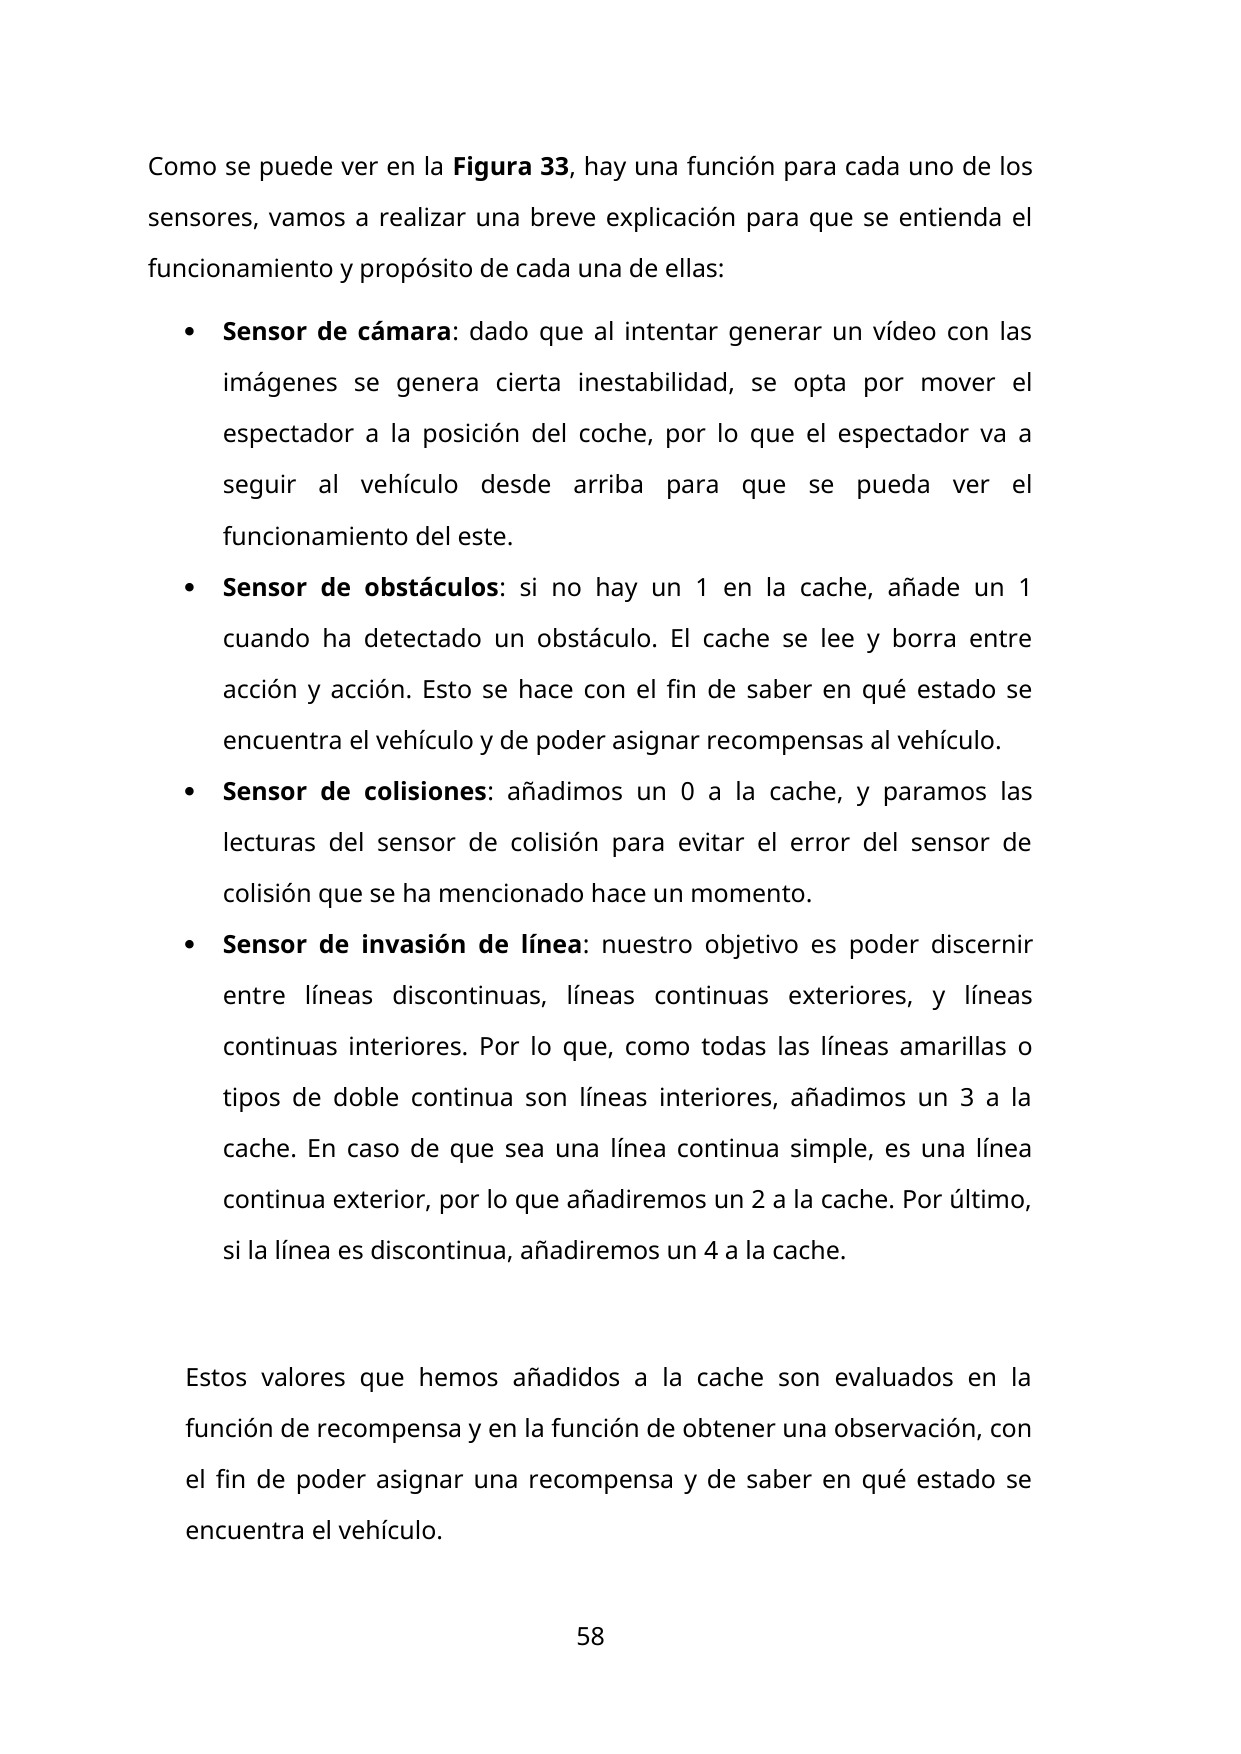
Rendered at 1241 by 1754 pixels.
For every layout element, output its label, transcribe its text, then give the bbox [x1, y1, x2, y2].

list Sensor de invasión de línea: nuestro objetivo es poder discernir entre líneas discontinuas, líneas continuas exteriores, y líneas continuas interiores. Por lo que, como todas las líneas amarillas o tipos de doble continua son líneas interiores, añadimos un 3 a la cache. En caso de que sea una línea continua simple, es una línea continua exterior, por lo que añadiremos un 2 a la cache. Por último, si la línea es discontinua, añadiremos un 4 a la cache. [185, 926, 1033, 1267]
list Sensor de colisiones: añadimos un 0 a la cache, y paramos las lecturas del sensor de colisión para evitar el error del sensor de colisión que se ha mencionado hace un momento. [185, 773, 1033, 909]
text Estos valores que hemos añadidos a la cache son evaluados en la función de recompensa y en la función de obtener una observación, con el fin de poder asignar una recompensa y de saber en qué estado se encuentra el vehículo. [185, 1360, 1033, 1547]
list Sensor de obstáculos: si no hay un 1 en la cache, añade un 1 cuando ha detectado un obstáculo. El cache se lee y borra entre acción y acción. Esto se hace con el fin de saber en qué estado se encuentra el vehículo y de poder asignar recompensas al vehículo. [185, 569, 1033, 756]
list Sensor de cámara: dado que al intentar generar un vídeo con las imágenes se genera cierta inestabilidad, se opta por mover el espectador a la posición del coche, por lo que el espectador va a seguir al vehículo desde arriba para que se pueda ver el funcionamiento del este. [185, 314, 1033, 552]
text Como se puede ver en la Figura 33, hay una función para cada uno de los sensores, vamos a realizar una breve explicación para que se entienda el funcionamiento y propósito de cada una de ellas: [148, 148, 1033, 284]
